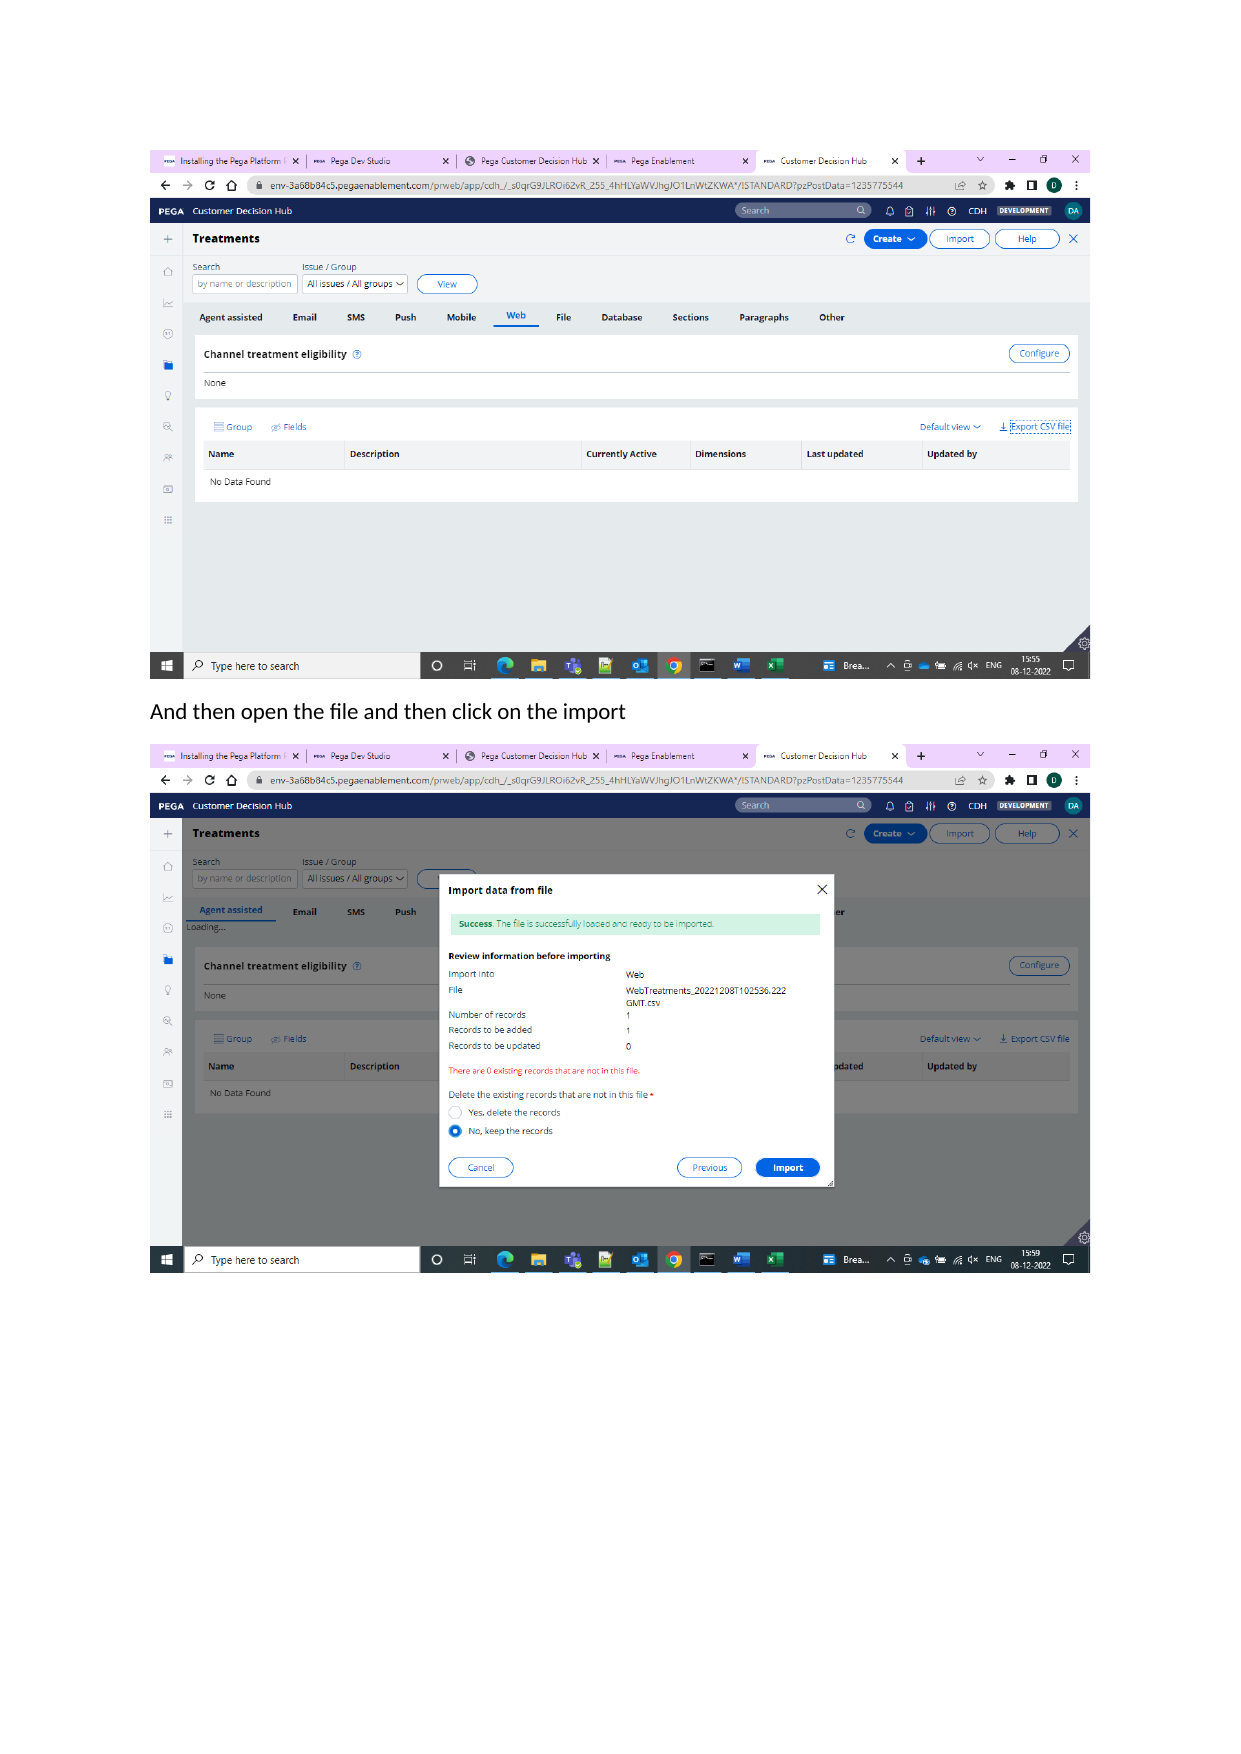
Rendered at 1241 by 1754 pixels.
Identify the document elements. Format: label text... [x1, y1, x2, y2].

picture [150, 744, 1091, 1273]
text And then open the file and then click on the import [150, 697, 1090, 726]
picture [150, 150, 1091, 679]
